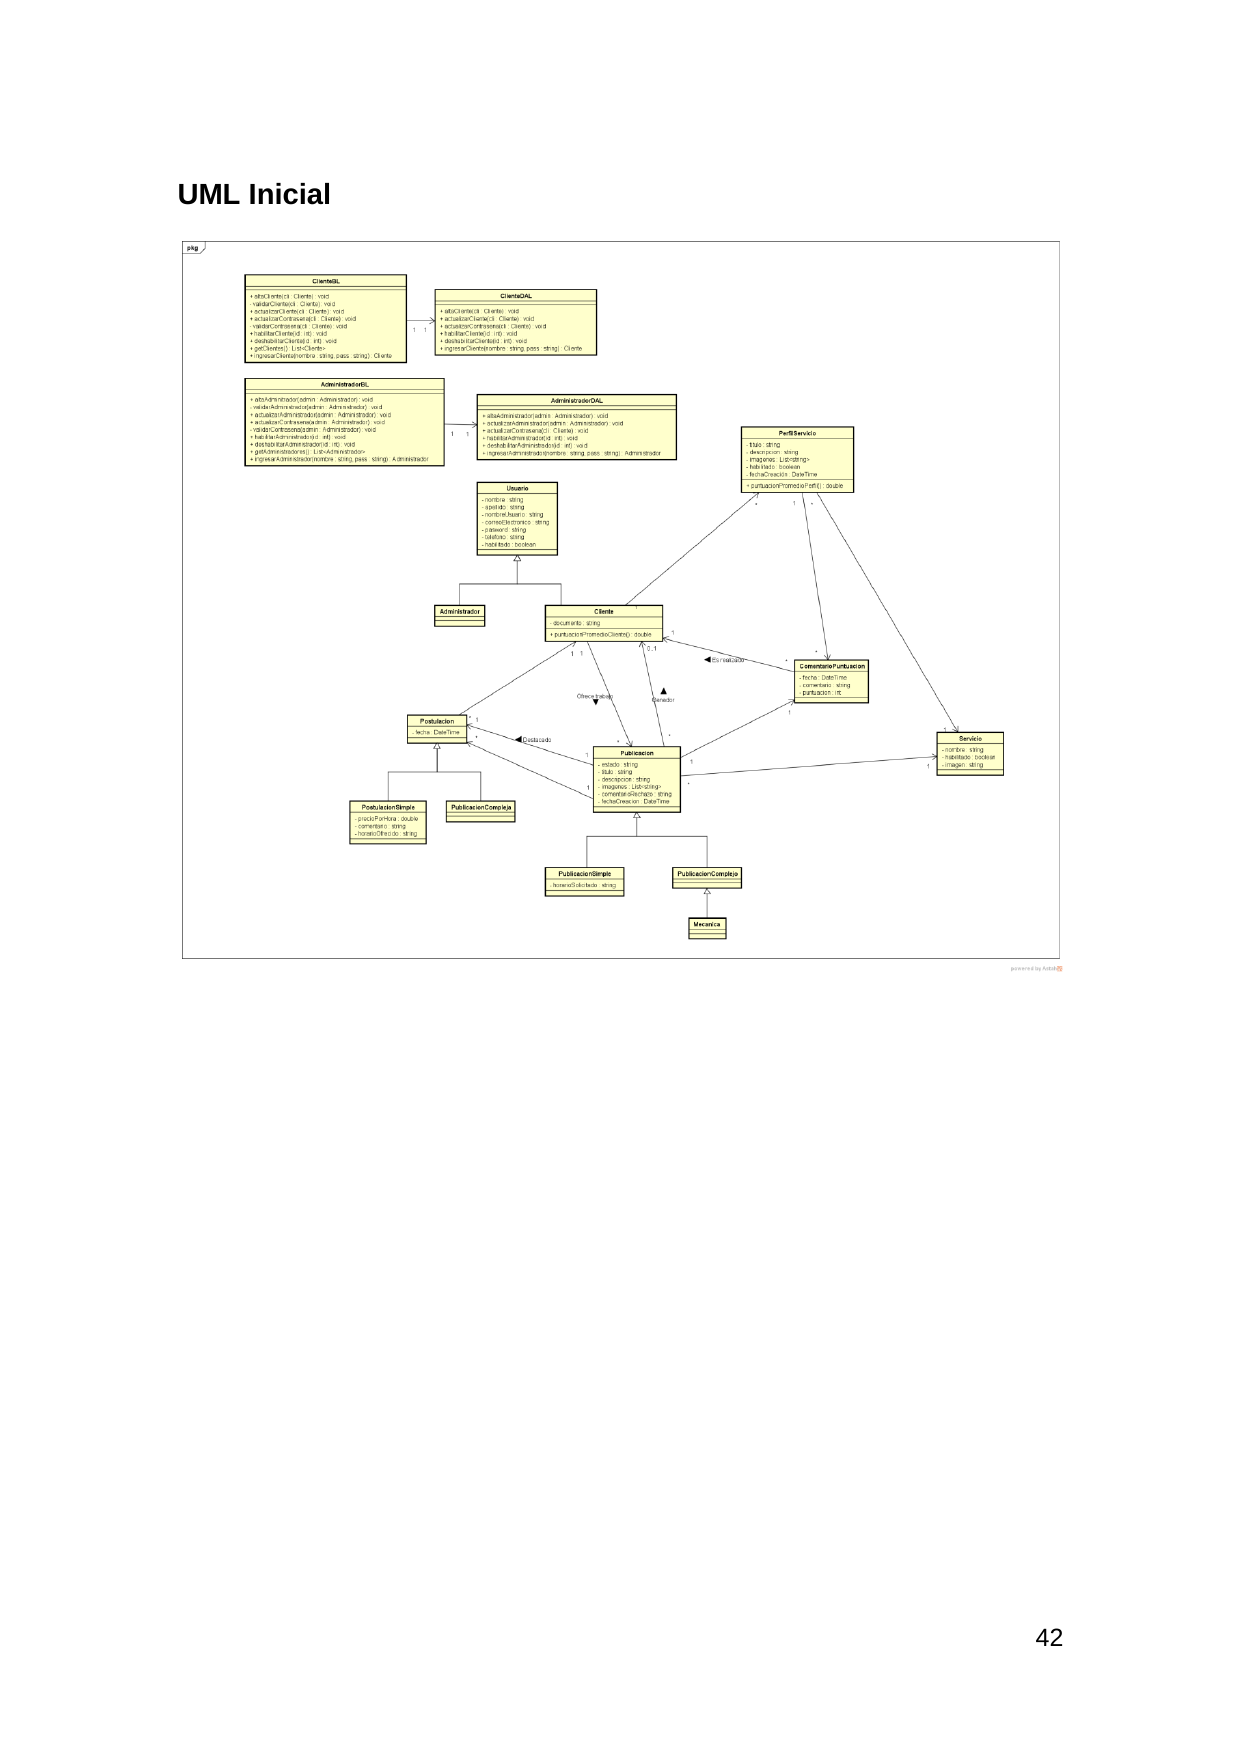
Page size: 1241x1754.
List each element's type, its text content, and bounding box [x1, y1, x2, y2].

picture [177, 236, 1063, 973]
text UML Inicial [177, 177, 1063, 211]
